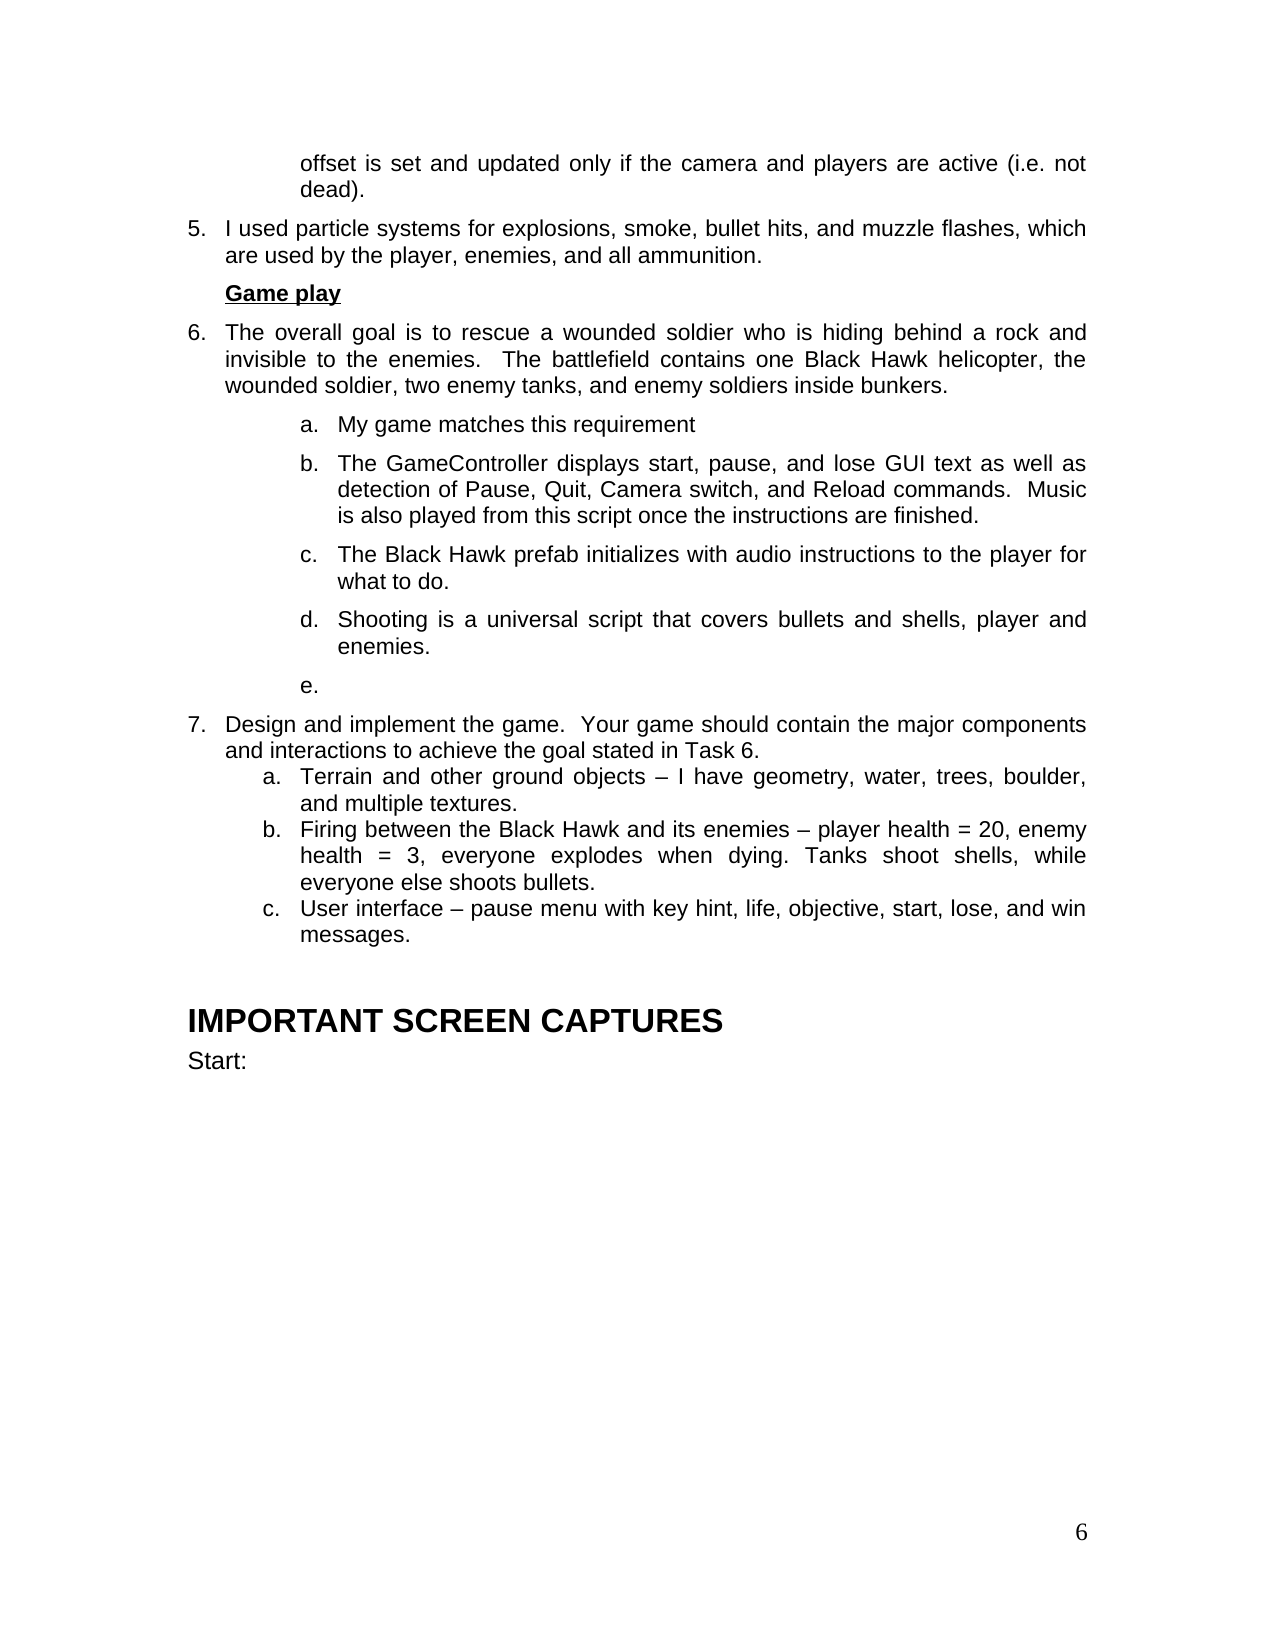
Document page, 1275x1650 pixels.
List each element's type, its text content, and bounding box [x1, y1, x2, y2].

list Shooting is a universal script that covers bullets and shells, player and enemies. [300, 606, 1087, 659]
list I used particle systems for explosions, smoke, bullet hits, and muzzle flashes, which are used by the player, enemies, and all ammunition. [187, 215, 1087, 268]
list The GameController displays start, pause, and lose GUI text as well as detection of Pause, Quit, Camera switch, and Reload commands. Music is also played from this script once the instructions are finished. [300, 450, 1087, 529]
subtitle IMPORTANT SCREEN CAPTURES [187, 1001, 1087, 1040]
list The Black Hawk prefab initializes with audio instructions to the player for what to do. [300, 541, 1087, 594]
text Game play [187, 280, 1087, 307]
list My game matches this requirement [300, 411, 1087, 437]
list User interface – pause menu with key hint, life, objective, start, lose, and win messages. [262, 895, 1087, 948]
list Design and implement the game. Your game should contain the major components and interactions to achieve the goal stated in Task 6. [187, 711, 1087, 763]
list The overall goal is to rescue a wounded soldier who is hiding behind a rock and invisible to the enemies. The battlefield contains one Black Hawk helicopter, the wounded soldier, two enemy tanks, and enemy soldiers inside bunkers. [187, 319, 1087, 398]
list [262, 150, 1087, 203]
list Terrain and other ground objects – I have geometry, water, trees, boulder, and multiple textures. [262, 763, 1087, 816]
text Start: [187, 1046, 1087, 1075]
list Firing between the Black Hawk and its enemies – player health = 20, enemy health = 3, everyone explodes when dying. Tanks shoot shells, while everyone else shoots bullets. [262, 816, 1087, 895]
